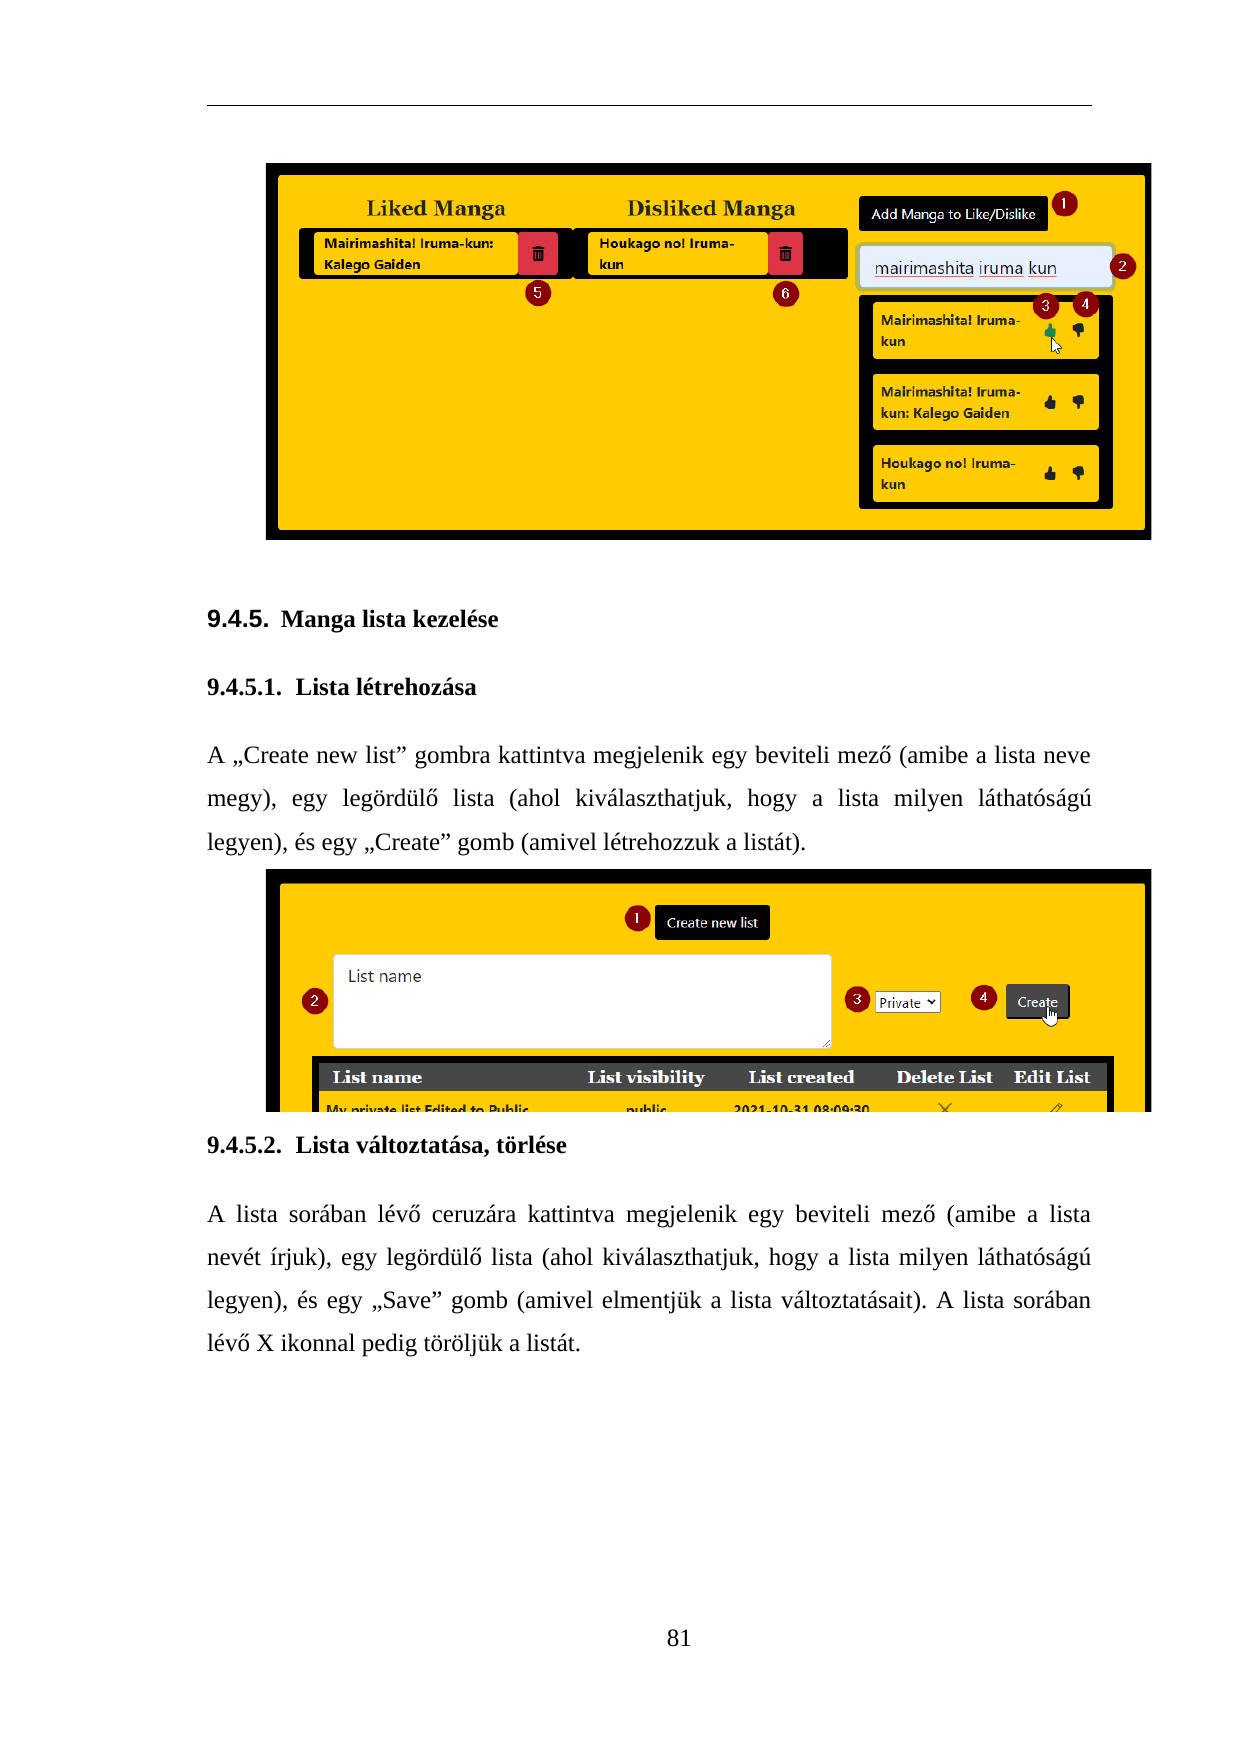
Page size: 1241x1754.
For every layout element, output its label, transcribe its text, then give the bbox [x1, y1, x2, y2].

subtitle Manga lista kezelése [207, 604, 1092, 633]
text A „Create new list” gombra kattintva megjelenik egy beviteli mező (amibe a lista neve megy), egy legördülő lista (ahol kiválaszthatjuk, hogy a lista milyen láthatóságú legyen), és egy „Create” gomb (amivel létrehozzuk a listát). [207, 740, 1092, 855]
picture [265, 869, 1152, 1112]
subtitle Lista változtatása, törlése [207, 1131, 1092, 1159]
picture [265, 163, 1152, 540]
subtitle Lista létrehozása [207, 672, 1092, 701]
text A lista sorában lévő ceruzára kattintva megjelenik egy beviteli mező (amibe a lista nevét írjuk), egy legördülő lista (ahol kiválaszthatjuk, hogy a lista milyen láthatóságú legyen), és egy „Save” gomb (amivel elmentjük a lista változtatásait). A lista sorában lévő X ikonnal pedig töröljük a listát. [207, 1199, 1092, 1357]
